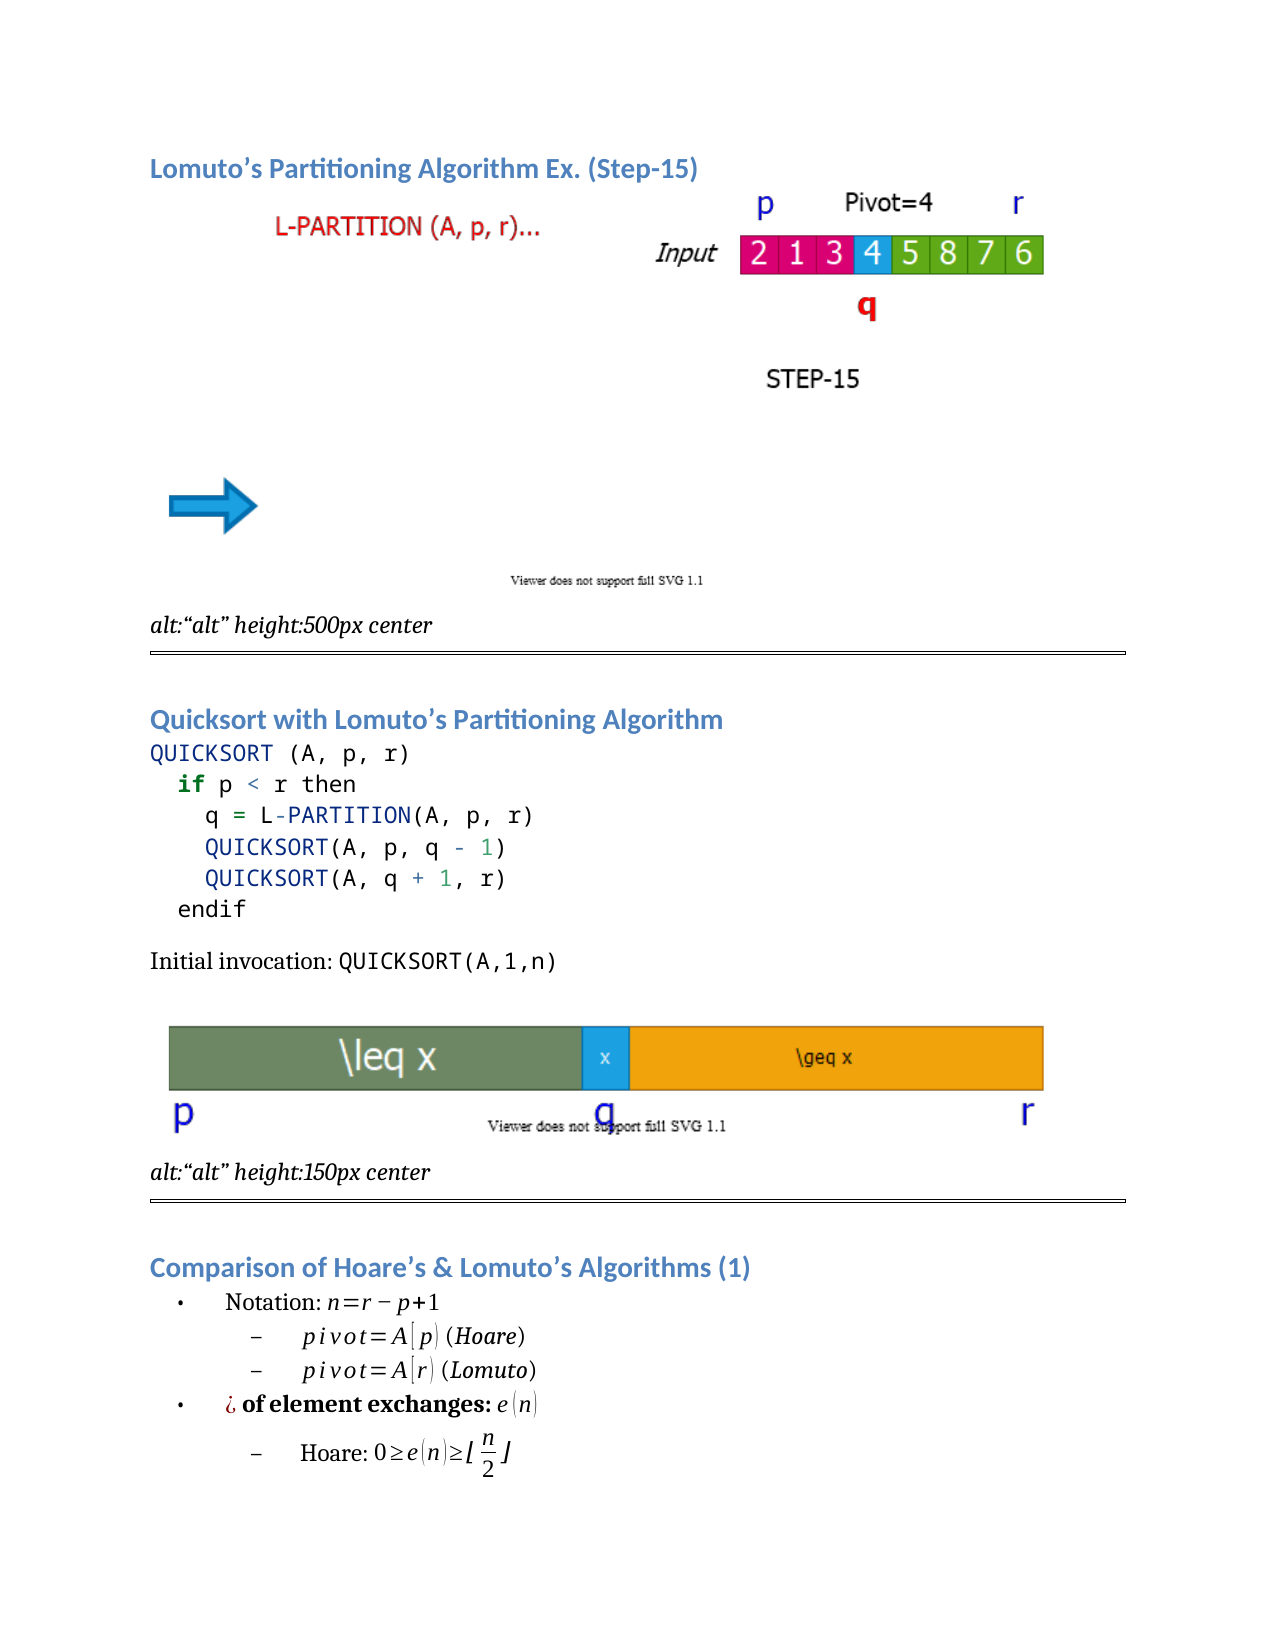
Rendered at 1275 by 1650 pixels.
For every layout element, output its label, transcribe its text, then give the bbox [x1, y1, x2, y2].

subtitle Comparison of Hoare’s & Lomuto’s Algorithms (1) [150, 1249, 1125, 1284]
subtitle Lomuto’s Partitioning Algorithm Ex. (Step-15) [150, 150, 1125, 186]
text alt:“alt” height:150px center [150, 1158, 1125, 1187]
list of element exchanges: [175, 1389, 1125, 1420]
list (Lomuto) [250, 1355, 1125, 1386]
text alt:“alt” height:500px center [150, 611, 1125, 639]
text Initial invocation: QUICKSORT(A,1,n) [150, 945, 1125, 977]
subtitle Quicksort with Lomuto’s Partitioning Algorithm [150, 701, 1125, 737]
list (Hoare) [250, 1321, 1125, 1351]
list Notation: [175, 1288, 1125, 1317]
picture [168, 995, 1044, 1138]
text QUICKSORT (A, p, r) if p < r then q = L-PARTITION(A, p, r) QUICKSORT(A, p, q - 1) QUICKSORT(A, q + 1, r) endif [150, 737, 1125, 924]
list Hoare: [250, 1424, 1125, 1483]
picture [168, 185, 1044, 590]
